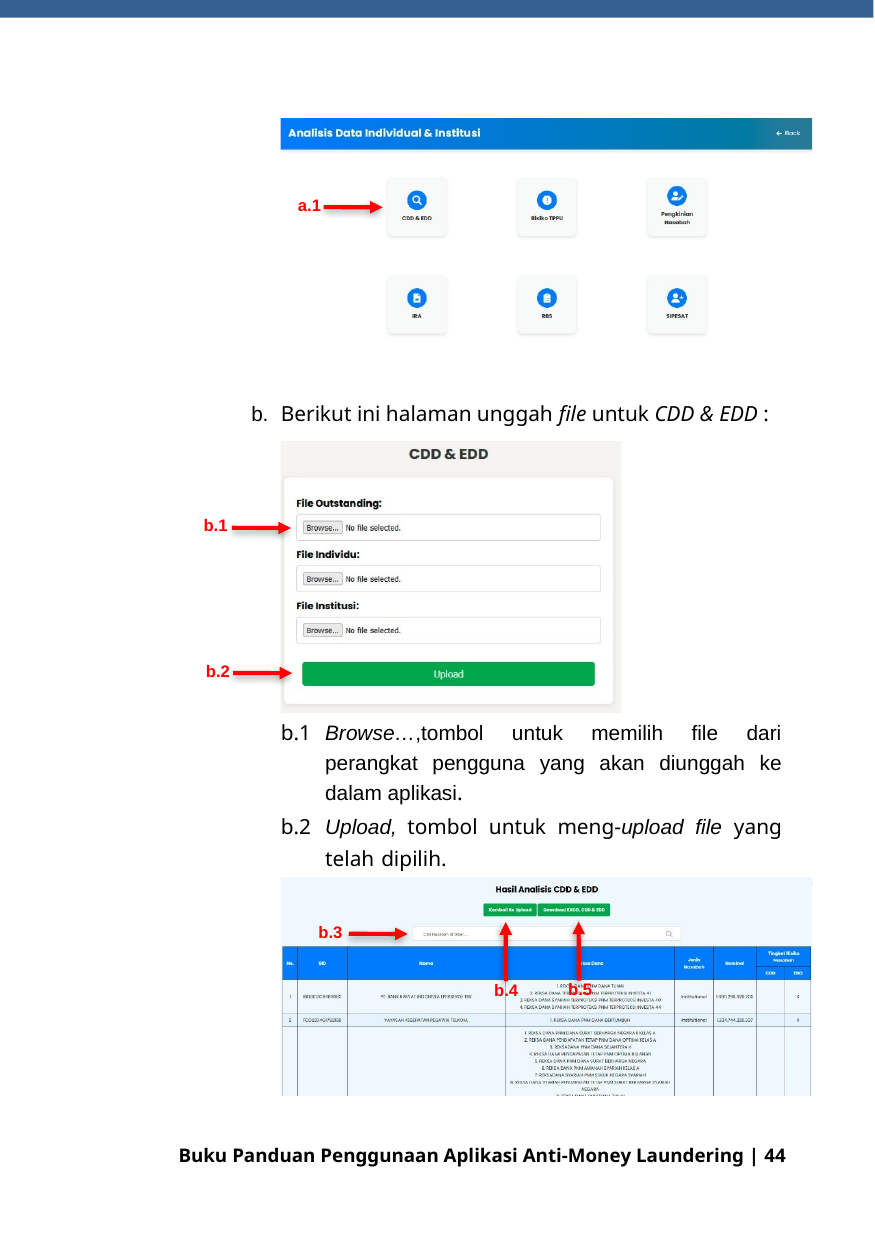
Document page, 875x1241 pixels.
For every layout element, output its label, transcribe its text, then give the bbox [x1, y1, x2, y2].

picture [280, 118, 813, 349]
picture [280, 877, 813, 1096]
list Browse…,tombol untuk memilih file dari perangkat pengguna yang akan diunggah ke dalam aplikasi. [281, 718, 782, 807]
list Berikut ini halaman unggah file untuk CDD & EDD : [251, 399, 782, 427]
picture [280, 441, 622, 713]
list Upload, tombol untuk meng-upload file yang telah dipilih. [281, 812, 782, 873]
